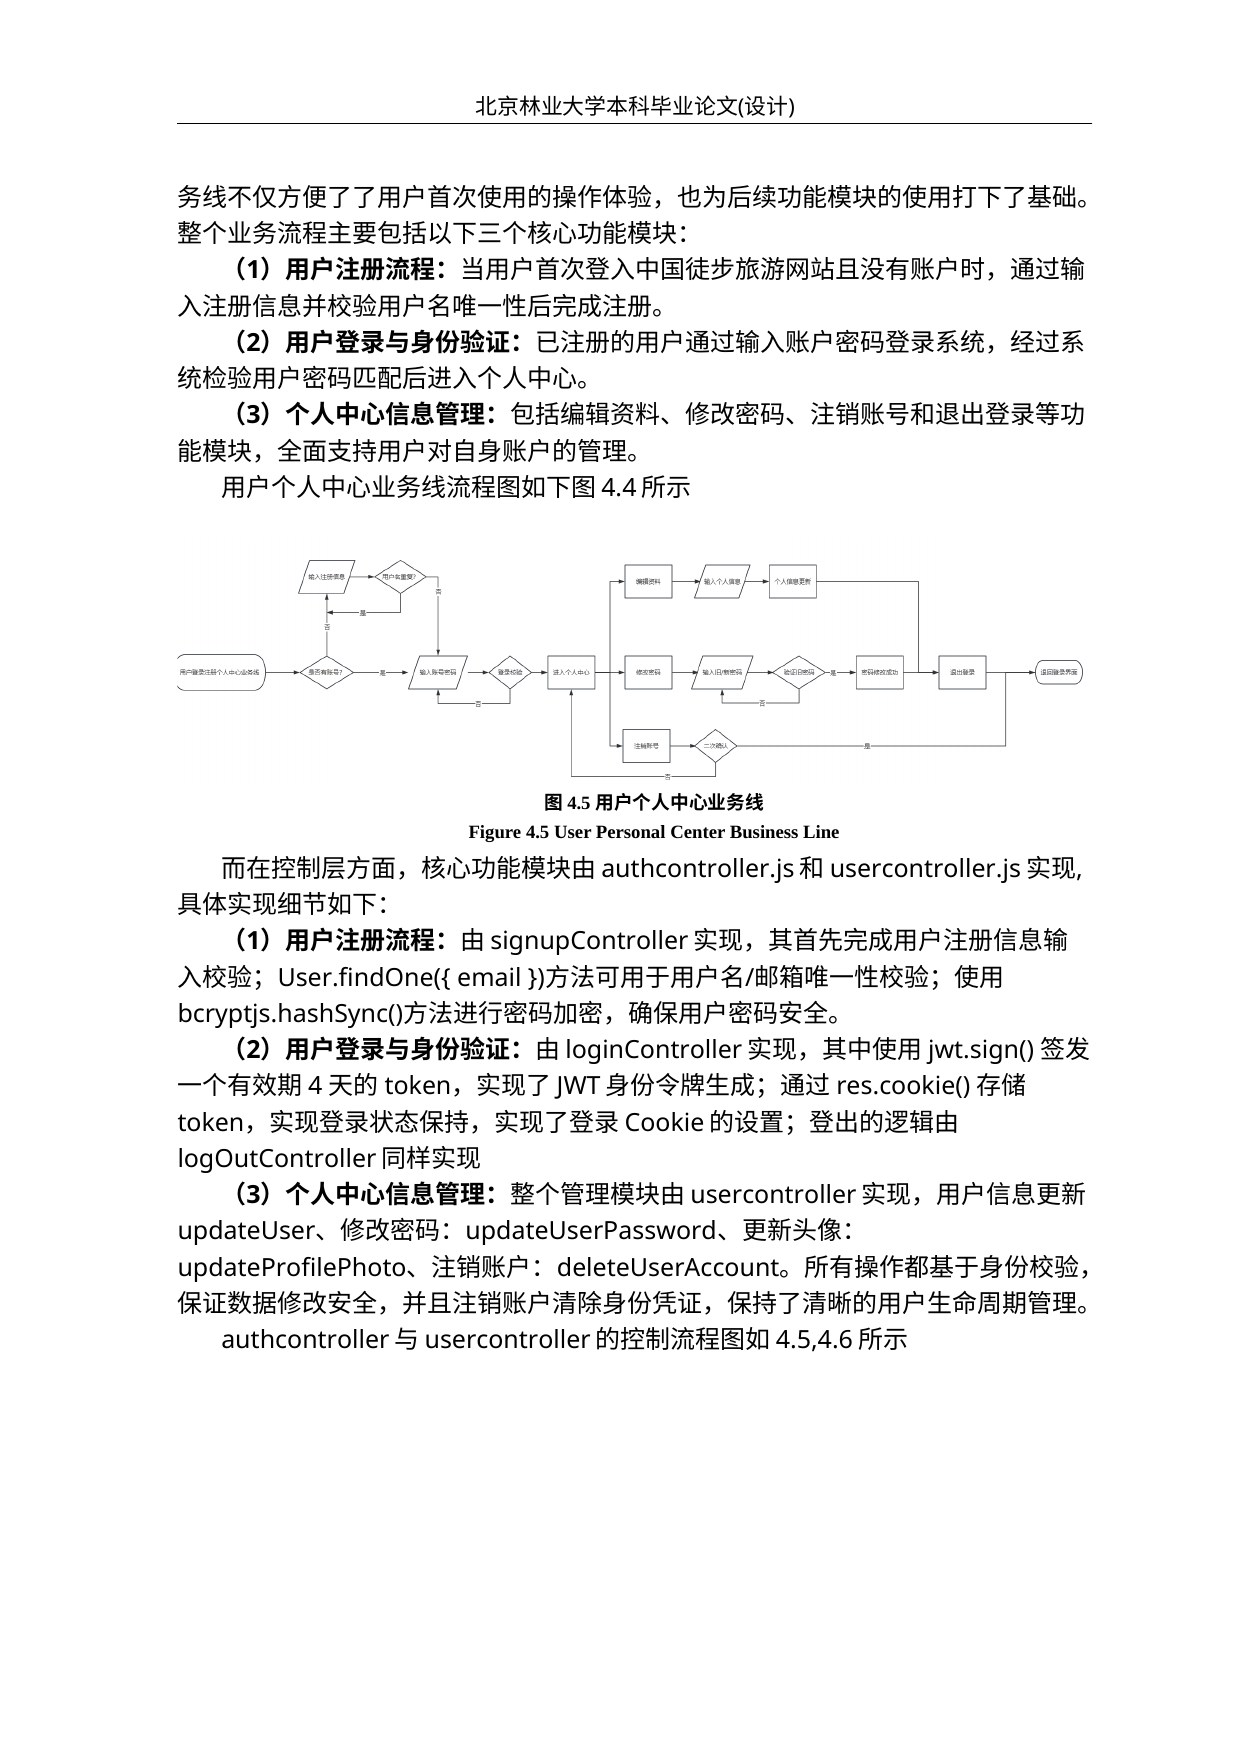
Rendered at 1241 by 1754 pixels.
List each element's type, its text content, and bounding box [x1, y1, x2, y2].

text （1）用户注册流程：当用户首次登入中国徒步旅游网站且没有账户时，通过输入注册信息并校验用户名唯一性后完成注册。 [177, 250, 1092, 322]
text 而在控制层方面，核心功能模块由authcontroller.js和usercontroller.js实现,具体实现细节如下： [177, 848, 1092, 921]
text （1）用户注册流程：由signupController实现，其首先完成用户注册信息输入校验；User.findOne({ email })方法可用于用户名/邮箱唯一性校验；使用 bcryptjs.hashSync()方法进行密码加密，确保用户密码安全。 [177, 921, 1092, 1029]
text （3）个人中心信息管理：包括编辑资料、修改密码、注销账号和退出登录等功能模块，全面支持用户对自身账户的管理。 [177, 395, 1092, 467]
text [177, 177, 1092, 250]
text （3）个人中心信息管理：整个管理模块由usercontroller实现，用户信息更新updateUser、修改密码：updateUserPassword、更新头像：updateProfilePhoto、注销账户：deleteUserAccount。所有操作都基于身份校验，保证数据修改安全，并且注销账户清除身份凭证，保持了清晰的用户生命周期管理。 [177, 1174, 1092, 1319]
text 用户个人中心业务线流程图如下图4.4所示 [177, 467, 1092, 503]
text （2）用户登录与身份验证：已注册的用户通过输入账户密码登录系统，经过系统检验用户密码匹配后进入个人中心。 [177, 322, 1092, 395]
text authcontroller与usercontroller的控制流程图如4.5,4.6所示 [177, 1319, 1092, 1356]
text （2）用户登录与身份验证：由loginController实现，其中使用 jwt.sign() 签发一个有效期 4 天的 token，实现了JWT身份令牌生成；通过 res.cookie() 存储 token，实现登录状态保持，实现了登录Cookie的设置；登出的逻辑由logOutController同样实现 [177, 1029, 1092, 1174]
picture [177, 537, 1093, 788]
